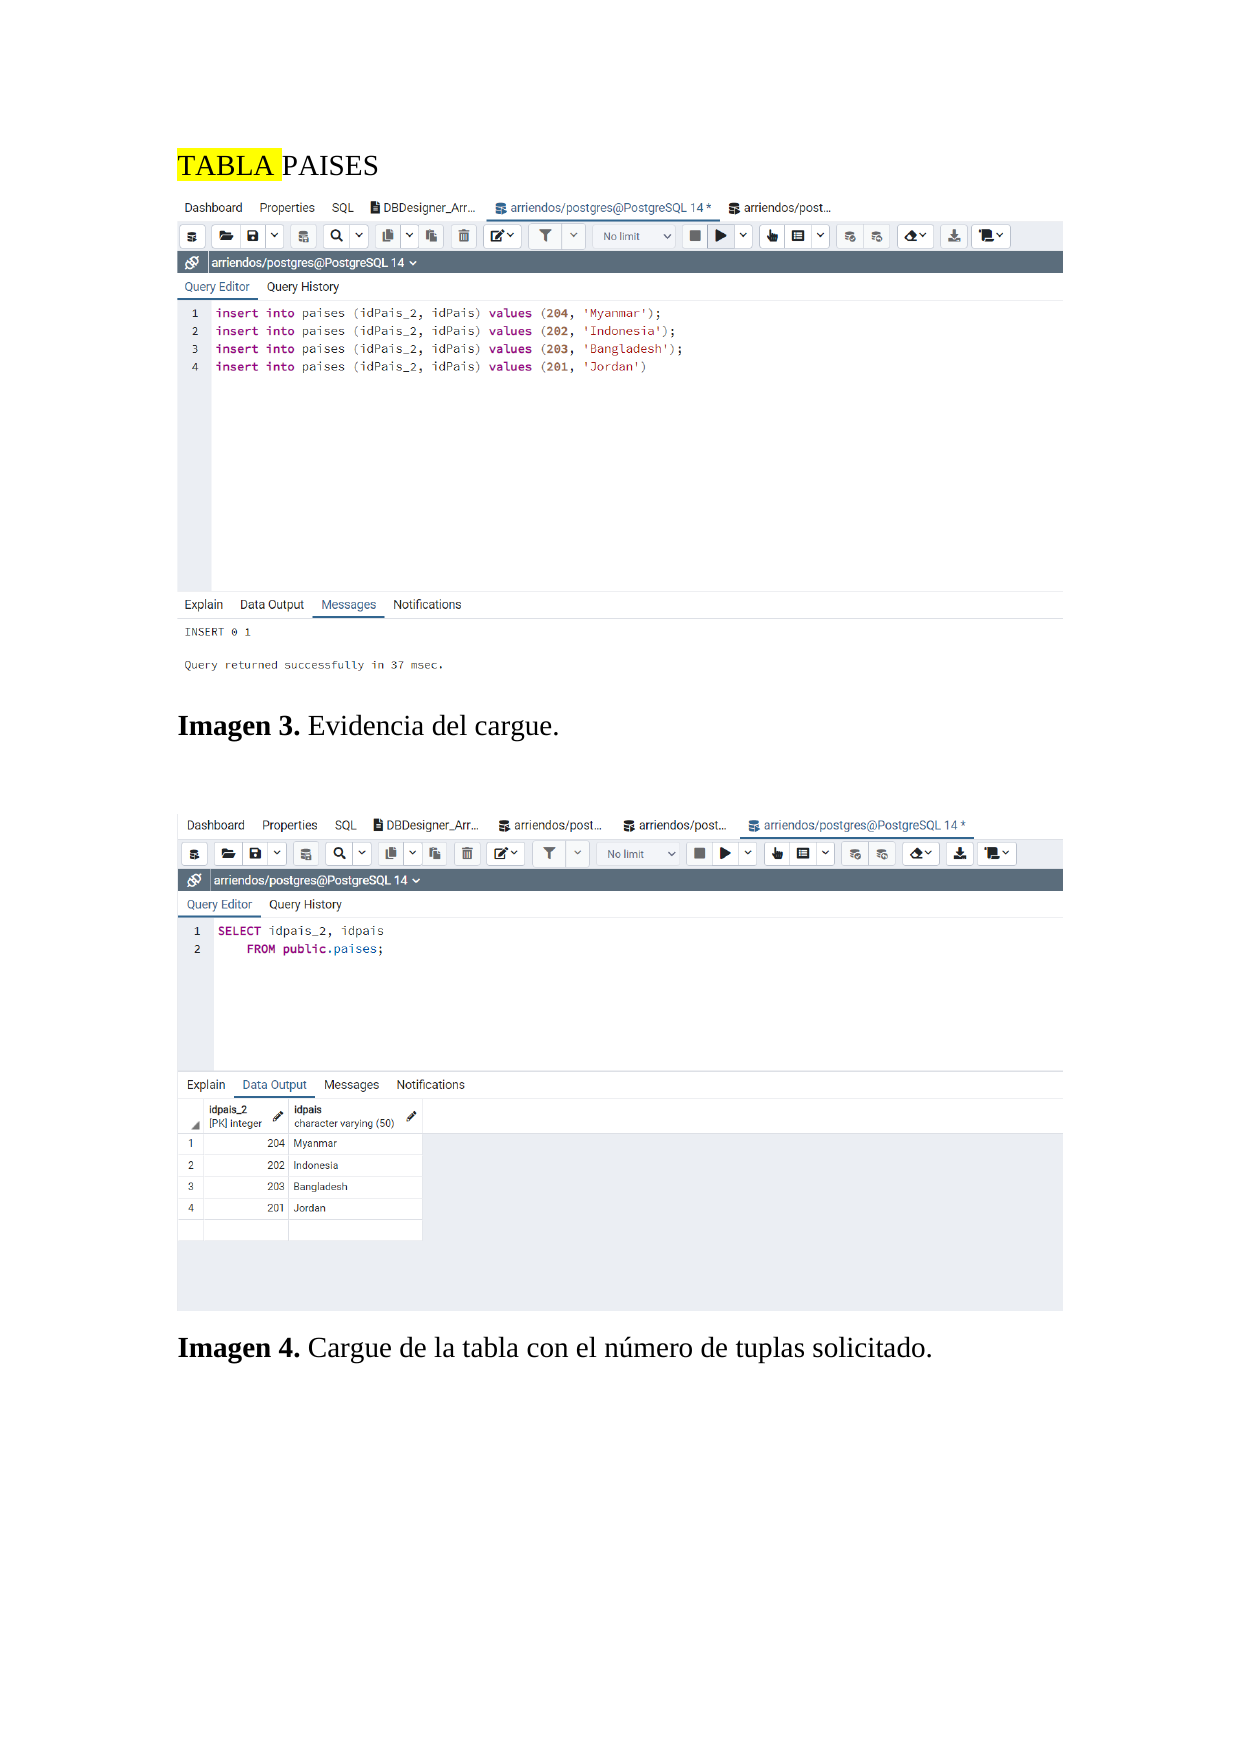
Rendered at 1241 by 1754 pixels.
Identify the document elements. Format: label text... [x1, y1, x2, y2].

text Imagen 4. Cargue de la tabla con el número de tuplas solicitado. [177, 1330, 1063, 1364]
text Imagen 3. Evidencia del cargue. [177, 708, 1063, 742]
picture [177, 814, 1063, 1311]
picture [177, 200, 1063, 690]
text TABLA PAISES [282, 148, 1063, 181]
